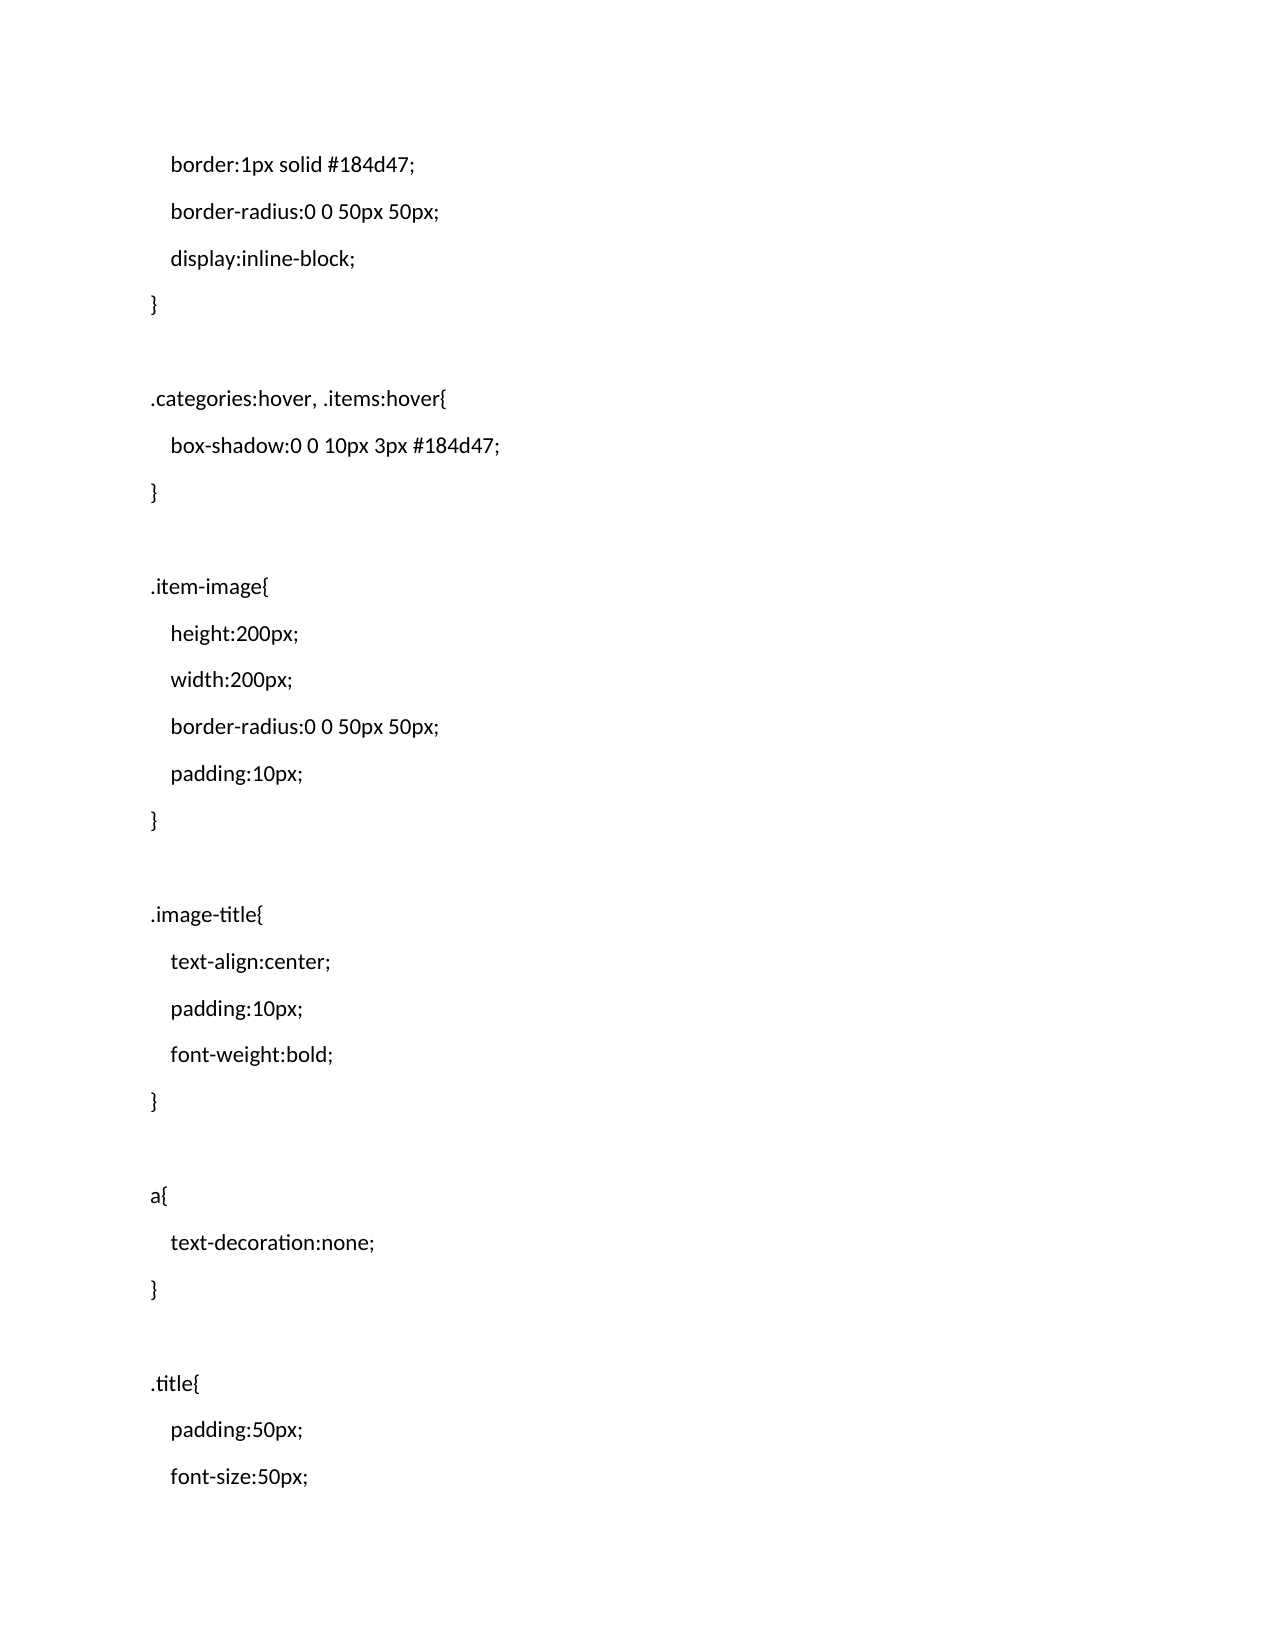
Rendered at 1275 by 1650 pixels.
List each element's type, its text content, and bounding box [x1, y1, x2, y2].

text box-shadow:0 0 10px 3px #184d47; [150, 431, 1125, 459]
text width:200px; [150, 666, 1125, 694]
text } [150, 806, 1125, 834]
text .categories:hover, .items:hover{ [150, 384, 1125, 412]
text border-radius:0 0 50px 50px; [150, 197, 1125, 225]
text border:1px solid #184d47; [150, 150, 1125, 178]
text } [150, 1275, 1125, 1303]
text } [150, 1087, 1125, 1116]
text text-align:center; [150, 947, 1125, 975]
text a{ [150, 1181, 1125, 1209]
text border-radius:0 0 50px 50px; [150, 712, 1125, 741]
text font-size:50px; [150, 1462, 1125, 1491]
text height:200px; [150, 619, 1125, 647]
text display:inline-block; [150, 244, 1125, 272]
text padding:10px; [150, 994, 1125, 1022]
text .image-title{ [150, 900, 1125, 928]
text padding:10px; [150, 759, 1125, 787]
text } [150, 478, 1125, 506]
text .item-image{ [150, 572, 1125, 600]
text padding:50px; [150, 1416, 1125, 1444]
text } [150, 291, 1125, 319]
text .title{ [150, 1369, 1125, 1397]
text text-decoration:none; [150, 1228, 1125, 1256]
text font-weight:bold; [150, 1041, 1125, 1069]
